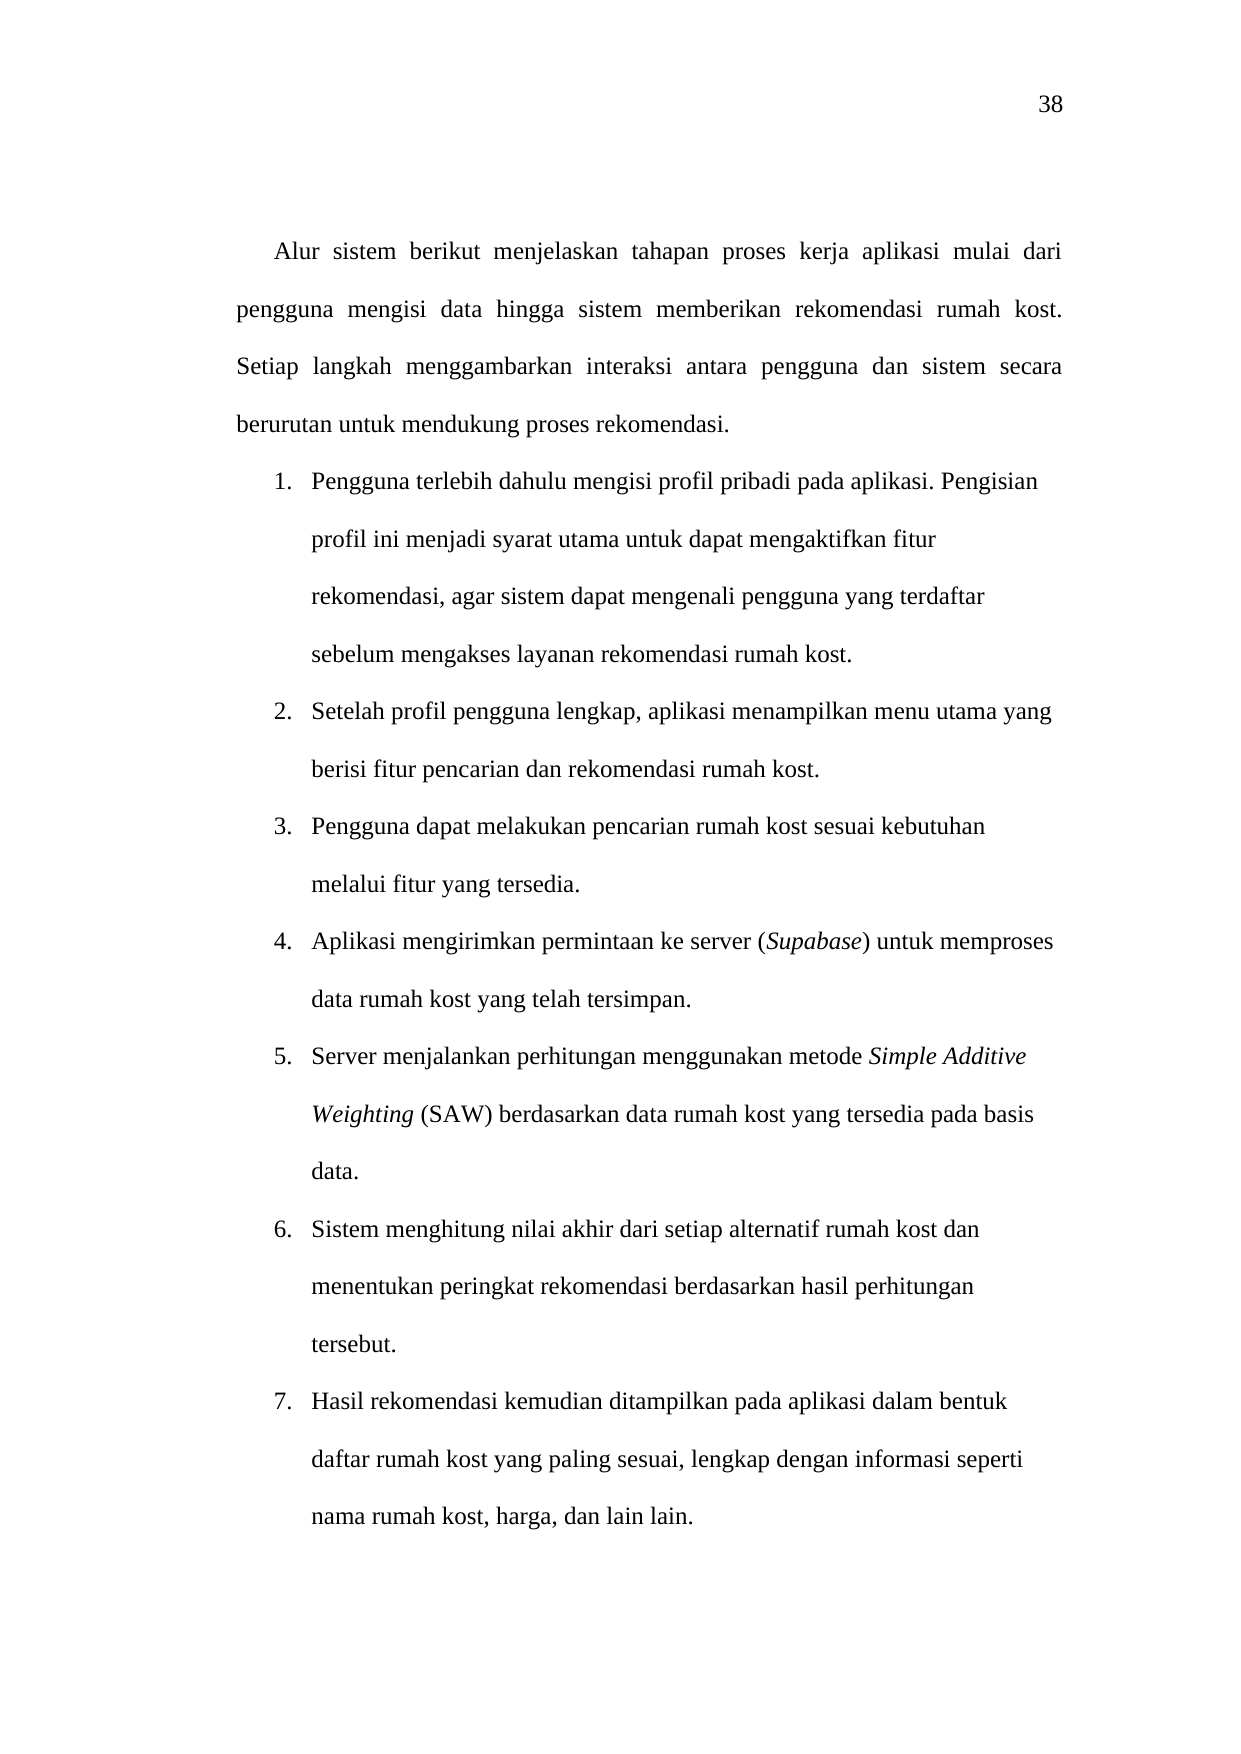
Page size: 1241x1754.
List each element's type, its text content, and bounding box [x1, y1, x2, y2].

list Setelah profil pengguna lengkap, aplikasi menampilkan menu utama yang berisi fitur pencarian dan rekomendasi rumah kost. [274, 696, 1063, 782]
list Server menjalankan perhitungan menggunakan metode Simple Additive Weighting (SAW) berdasarkan data rumah kost yang tersedia pada basis data. [274, 1041, 1063, 1185]
text Alur sistem berikut menjelaskan tahapan proses kerja aplikasi mulai dari pengguna mengisi data hingga sistem memberikan rekomendasi rumah kost. Setiap langkah menggambarkan interaksi antara pengguna dan sistem secara berurutan untuk mendukung proses rekomendasi. [236, 236, 1063, 437]
list Sistem menghitung nilai akhir dari setiap alternatif rumah kost dan menentukan peringkat rekomendasi berdasarkan hasil perhitungan tersebut. [274, 1214, 1063, 1357]
list Hasil rekomendasi kemudian ditampilkan pada aplikasi dalam bentuk daftar rumah kost yang paling sesuai, lengkap dengan informasi seperti nama rumah kost, harga, dan lain lain. [274, 1386, 1063, 1530]
list Aplikasi mengirimkan permintaan ke server (Supabase) untuk memproses data rumah kost yang telah tersimpan. [274, 926, 1063, 1012]
list Pengguna terlebih dahulu mengisi profil pribadi pada aplikasi. Pengisian profil ini menjadi syarat utama untuk dapat mengaktifkan fitur rekomendasi, agar sistem dapat mengenali pengguna yang terdaftar sebelum mengakses layanan rekomendasi rumah kost. [274, 466, 1063, 667]
list Pengguna dapat melakukan pencarian rumah kost sesuai kebutuhan melalui fitur yang tersedia. [274, 811, 1063, 897]
